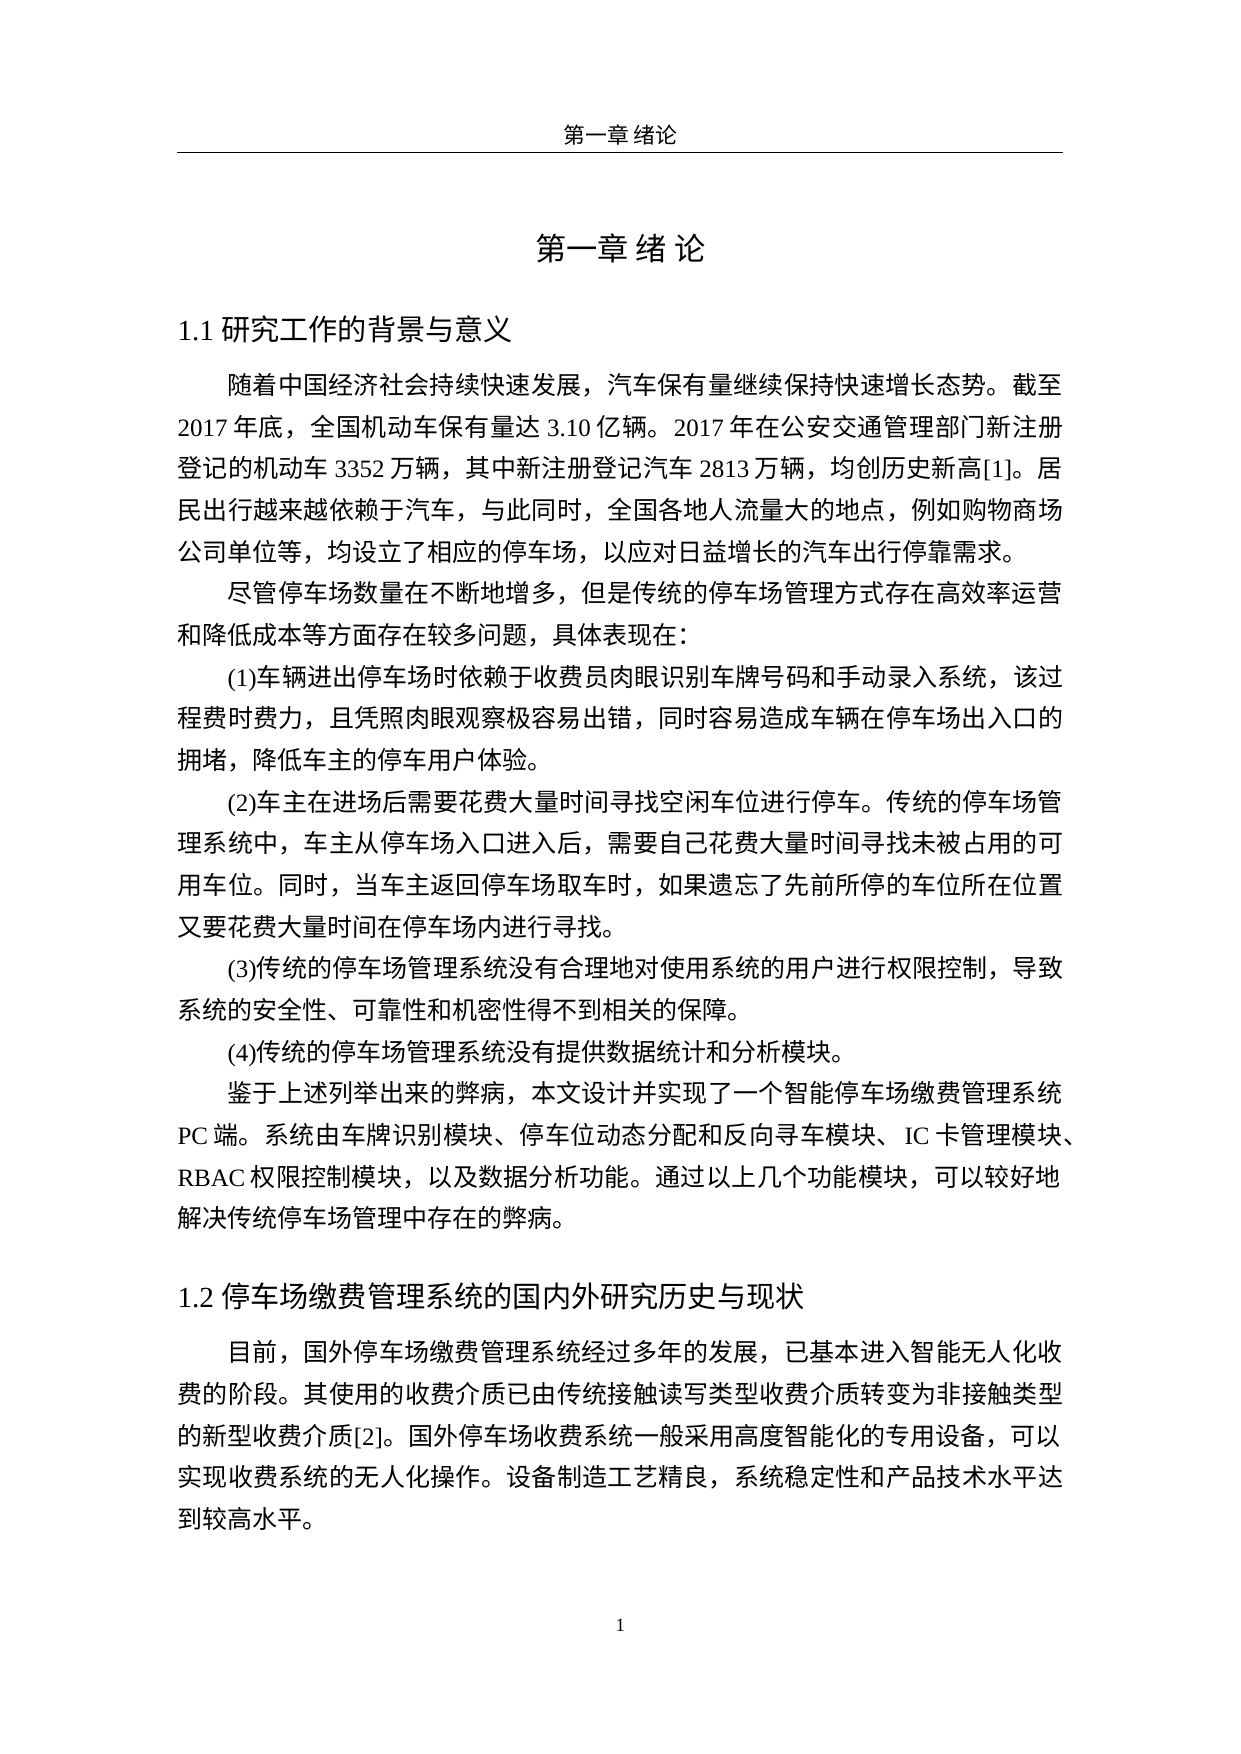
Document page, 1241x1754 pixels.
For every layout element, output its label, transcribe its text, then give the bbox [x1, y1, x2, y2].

text (2)车主在进场后需要花费大量时间寻找空闲车位进行停车。传统的停车场管理系统中，车主从停车场入口进入后，需要自己花费大量时间寻找未被占用的可用车位。同时，当车主返回停车场取车时，如果遗忘了先前所停的车位所在位置，又要花费大量时间在停车场内进行寻找。 [177, 778, 1063, 944]
text 目前，国外停车场缴费管理系统经过多年的发展，已基本进入智能无人化收费的阶段。其使用的收费介质已由传统接触读写类型收费介质转变为非接触类型的新型收费介质[2]。国外停车场收费系统一般采用高度智能化的专用设备，可以实现收费系统的无人化操作。设备制造工艺精良，系统稳定性和产品技术水平达到较高水平。 [177, 1328, 1063, 1537]
text (1)车辆进出停车场时依赖于收费员肉眼识别车牌号码和手动录入系统，该过程费时费力，且凭照肉眼观察极容易出错，同时容易造成车辆在停车场出入口的拥堵，降低车主的停车用户体验。 [177, 653, 1063, 778]
text 鉴于上述列举出来的弊病，本文设计并实现了一个智能停车场缴费管理系统PC端。系统由车牌识别模块、停车位动态分配和反向寻车模块、IC卡管理模块、RBAC权限控制模块，以及数据分析功能。通过以上几个功能模块，可以较好地解决传统停车场管理中存在的弊病。 [177, 1069, 1063, 1236]
text (4)传统的停车场管理系统没有提供数据统计和分析模块。 [177, 1028, 1063, 1069]
text 第一章 绪 论 [177, 227, 1063, 269]
text (3)传统的停车场管理系统没有合理地对使用系统的用户进行权限控制，导致系统的安全性、可靠性和机密性得不到相关的保障。 [177, 944, 1063, 1028]
text 尽管停车场数量在不断地增多，但是传统的停车场管理方式存在高效率运营和降低成本等方面存在较多问题，具体表现在： [177, 569, 1063, 653]
text 随着中国经济社会持续快速发展，汽车保有量继续保持快速增长态势。截至2017年底，全国机动车保有量达3.10亿辆。2017年在公安交通管理部门新注册登记的机动车3352万辆，其中新注册登记汽车2813万辆，均创历史新高[1]。居民出行越来越依赖于汽车，与此同时，全国各地人流量大的地点，例如购物商场、公司单位等，均设立了相应的停车场，以应对日益增长的汽车出行停靠需求。 [177, 361, 1063, 569]
text 1.2 停车场缴费管理系统的国内外研究历史与现状 [177, 1274, 1063, 1316]
text 1.1 研究工作的背景与意义 [177, 306, 1063, 349]
